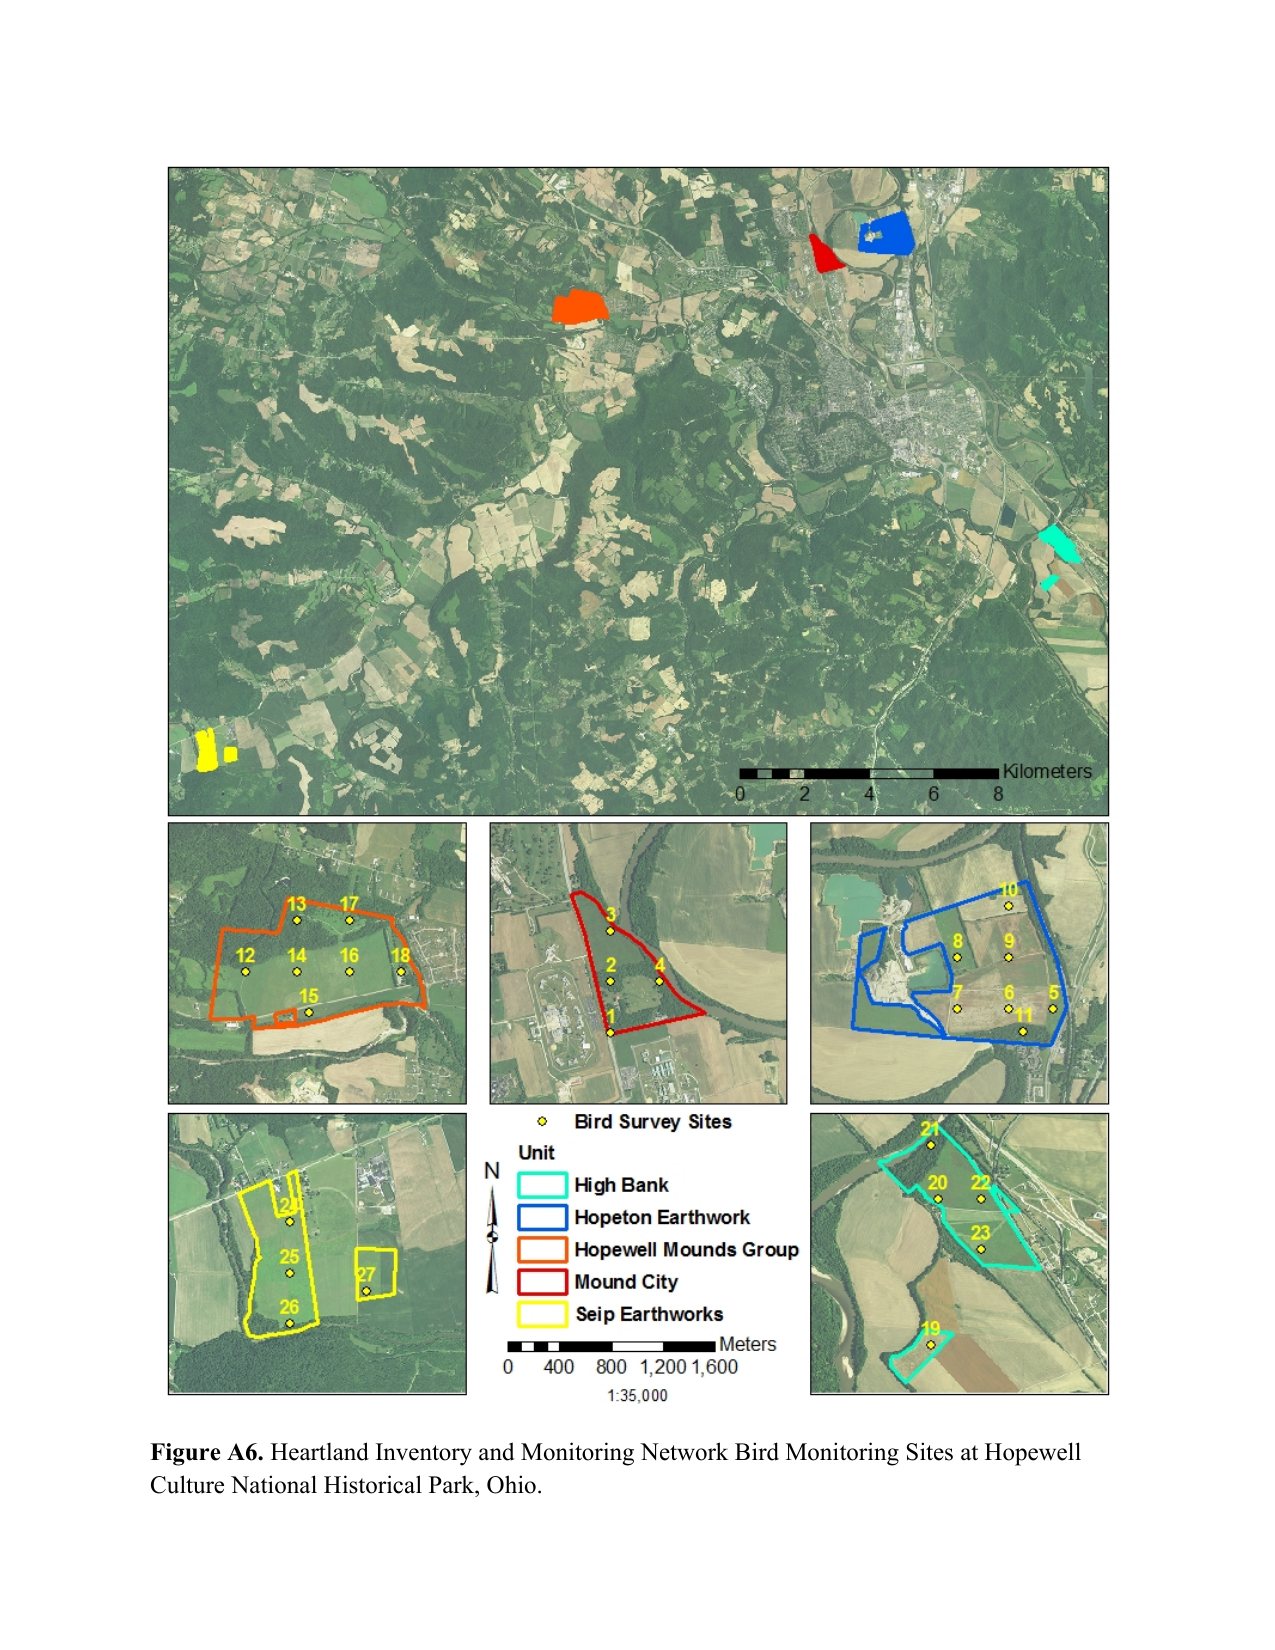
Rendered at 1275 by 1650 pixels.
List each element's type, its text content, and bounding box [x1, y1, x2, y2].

picture [150, 150, 1125, 1412]
text Figure A6. Heartland Inventory and Monitoring Network Bird Monitoring Sites at Hopewell Culture National Historical Park, Ohio. [150, 1437, 1125, 1498]
